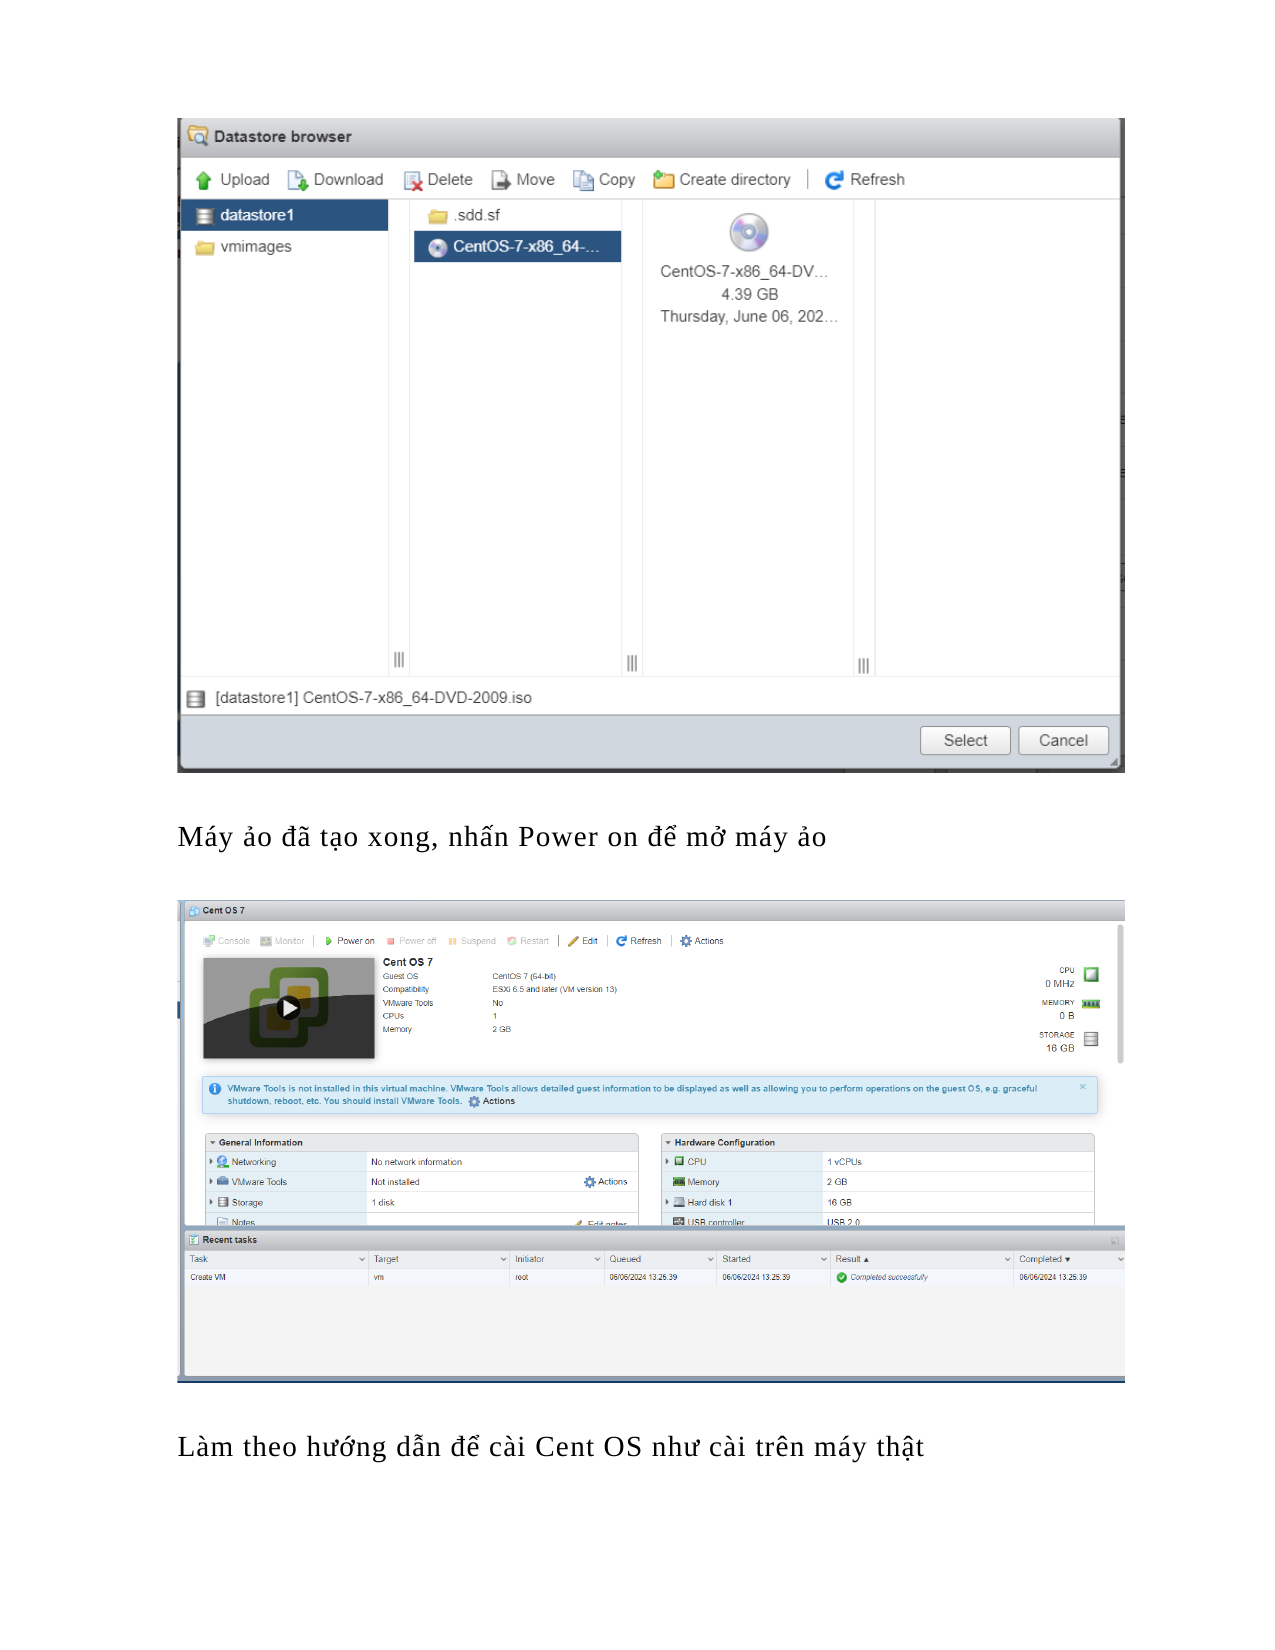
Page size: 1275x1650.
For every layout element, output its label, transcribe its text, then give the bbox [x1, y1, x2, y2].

picture [177, 900, 1125, 1383]
picture [177, 118, 1125, 773]
text Làm theo hướng dẫn để cài Cent OS như cài trên máy thật [177, 1429, 1125, 1463]
text Máy ảo đã tạo xong, nhấn Power on để mở máy ảo [177, 819, 1125, 853]
